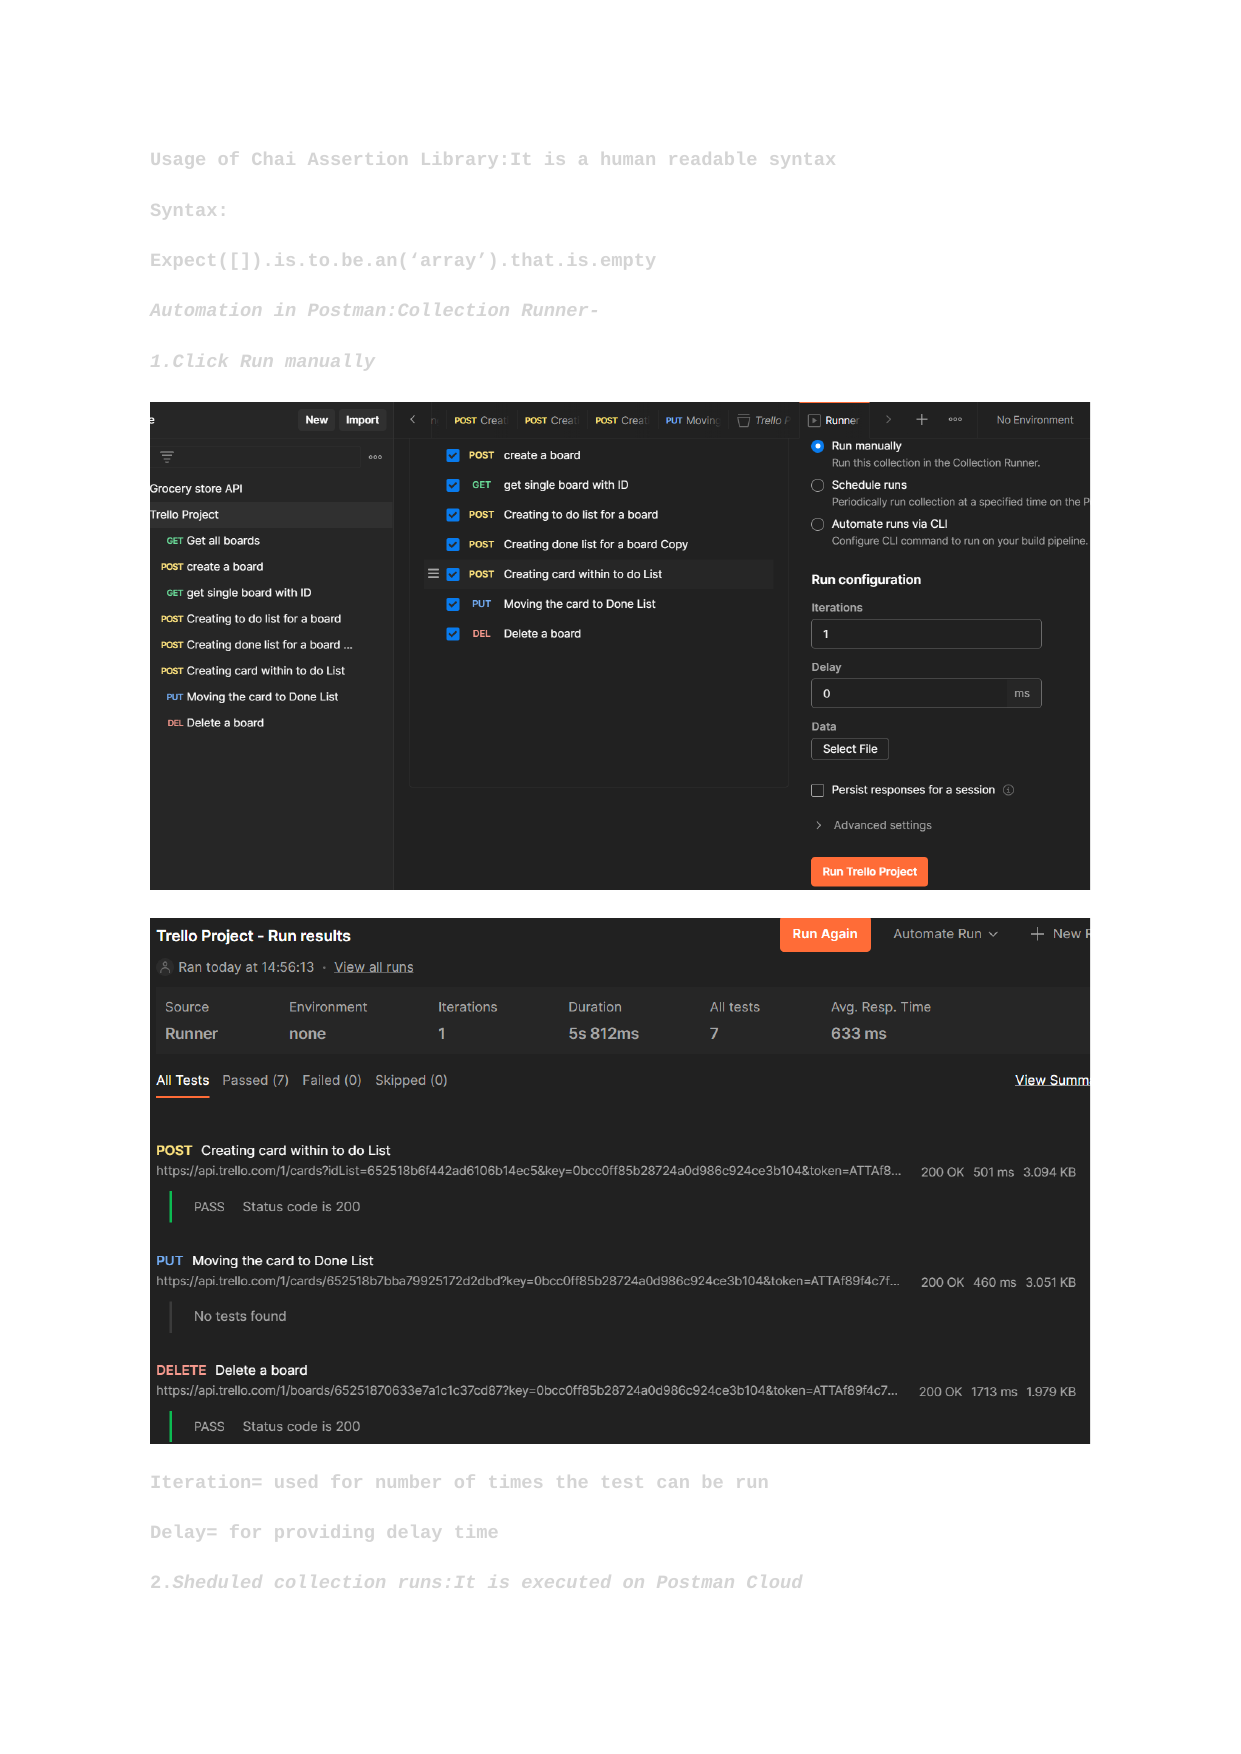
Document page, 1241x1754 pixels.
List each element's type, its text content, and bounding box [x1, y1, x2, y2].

picture [150, 402, 1091, 890]
text Expect([]).is.to.be.an(‘array’).that.is.empty [150, 251, 1090, 272]
text Syntax: [150, 200, 1090, 222]
text Iteration= used for number of times the test can be run [150, 1472, 1090, 1494]
picture [150, 918, 1091, 1444]
text 2.Sheduled collection runs:It is executed on Postman Cloud [150, 1573, 1090, 1594]
text Automation in Postman:Collection Runner- [150, 301, 1090, 322]
text 1.Click Run manually [150, 352, 1090, 373]
text Delay= for providing delay time [150, 1523, 1090, 1544]
text Usage of Chai Assertion Library:It is a human readable syntax [150, 150, 1090, 171]
